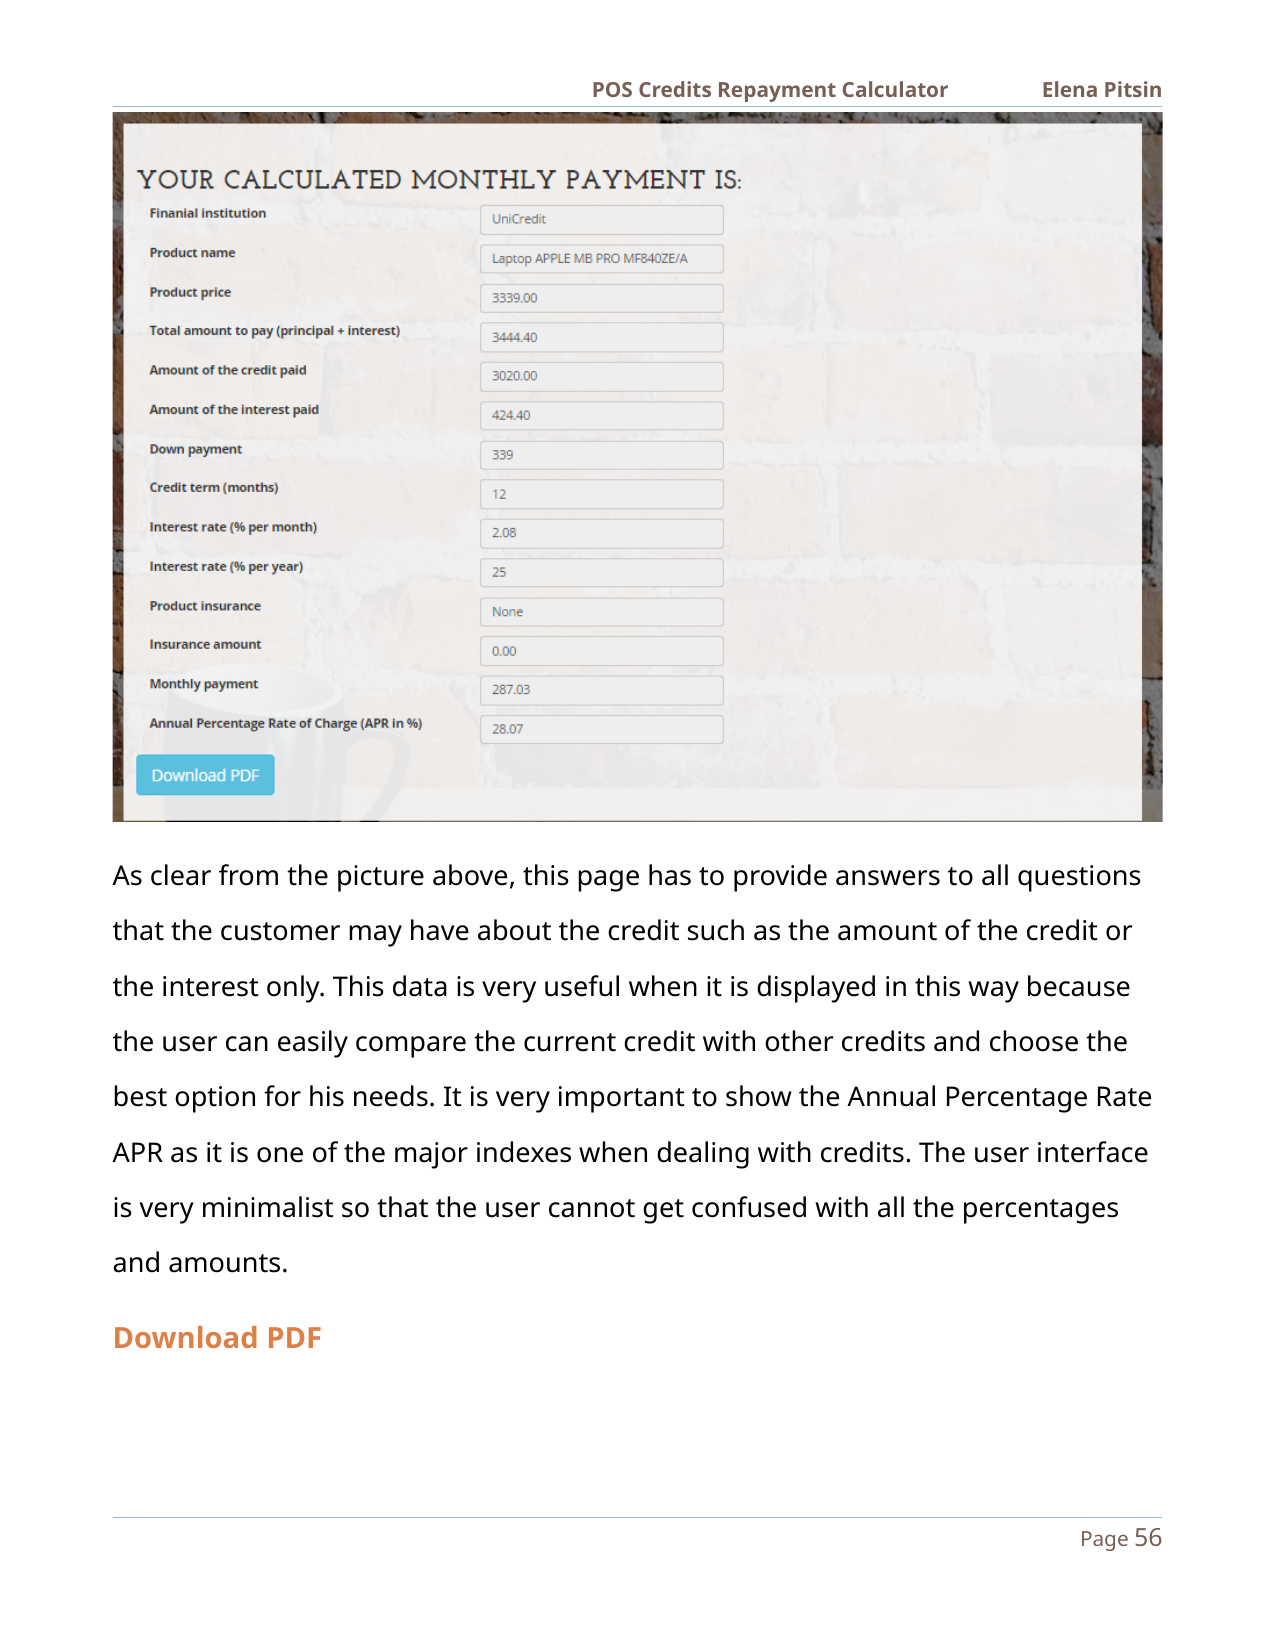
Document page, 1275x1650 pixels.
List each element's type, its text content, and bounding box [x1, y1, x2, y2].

text As clear from the picture above, this page has to provide answers to all questions that the customer may have about the credit such as the amount of the credit or the interest only. This data is very useful when it is displayed in this way because the user can easily compare the current credit with other credits and choose the best option for his needs. It is very important to show the Annual Percentage Rate APR as it is one of the major indexes when dealing with credits. The user interface is very minimalist so that the user cannot get confused with all the percentages and amounts. [112, 856, 1162, 1281]
text Download PDF [112, 1318, 1162, 1357]
picture [112, 112, 1163, 822]
